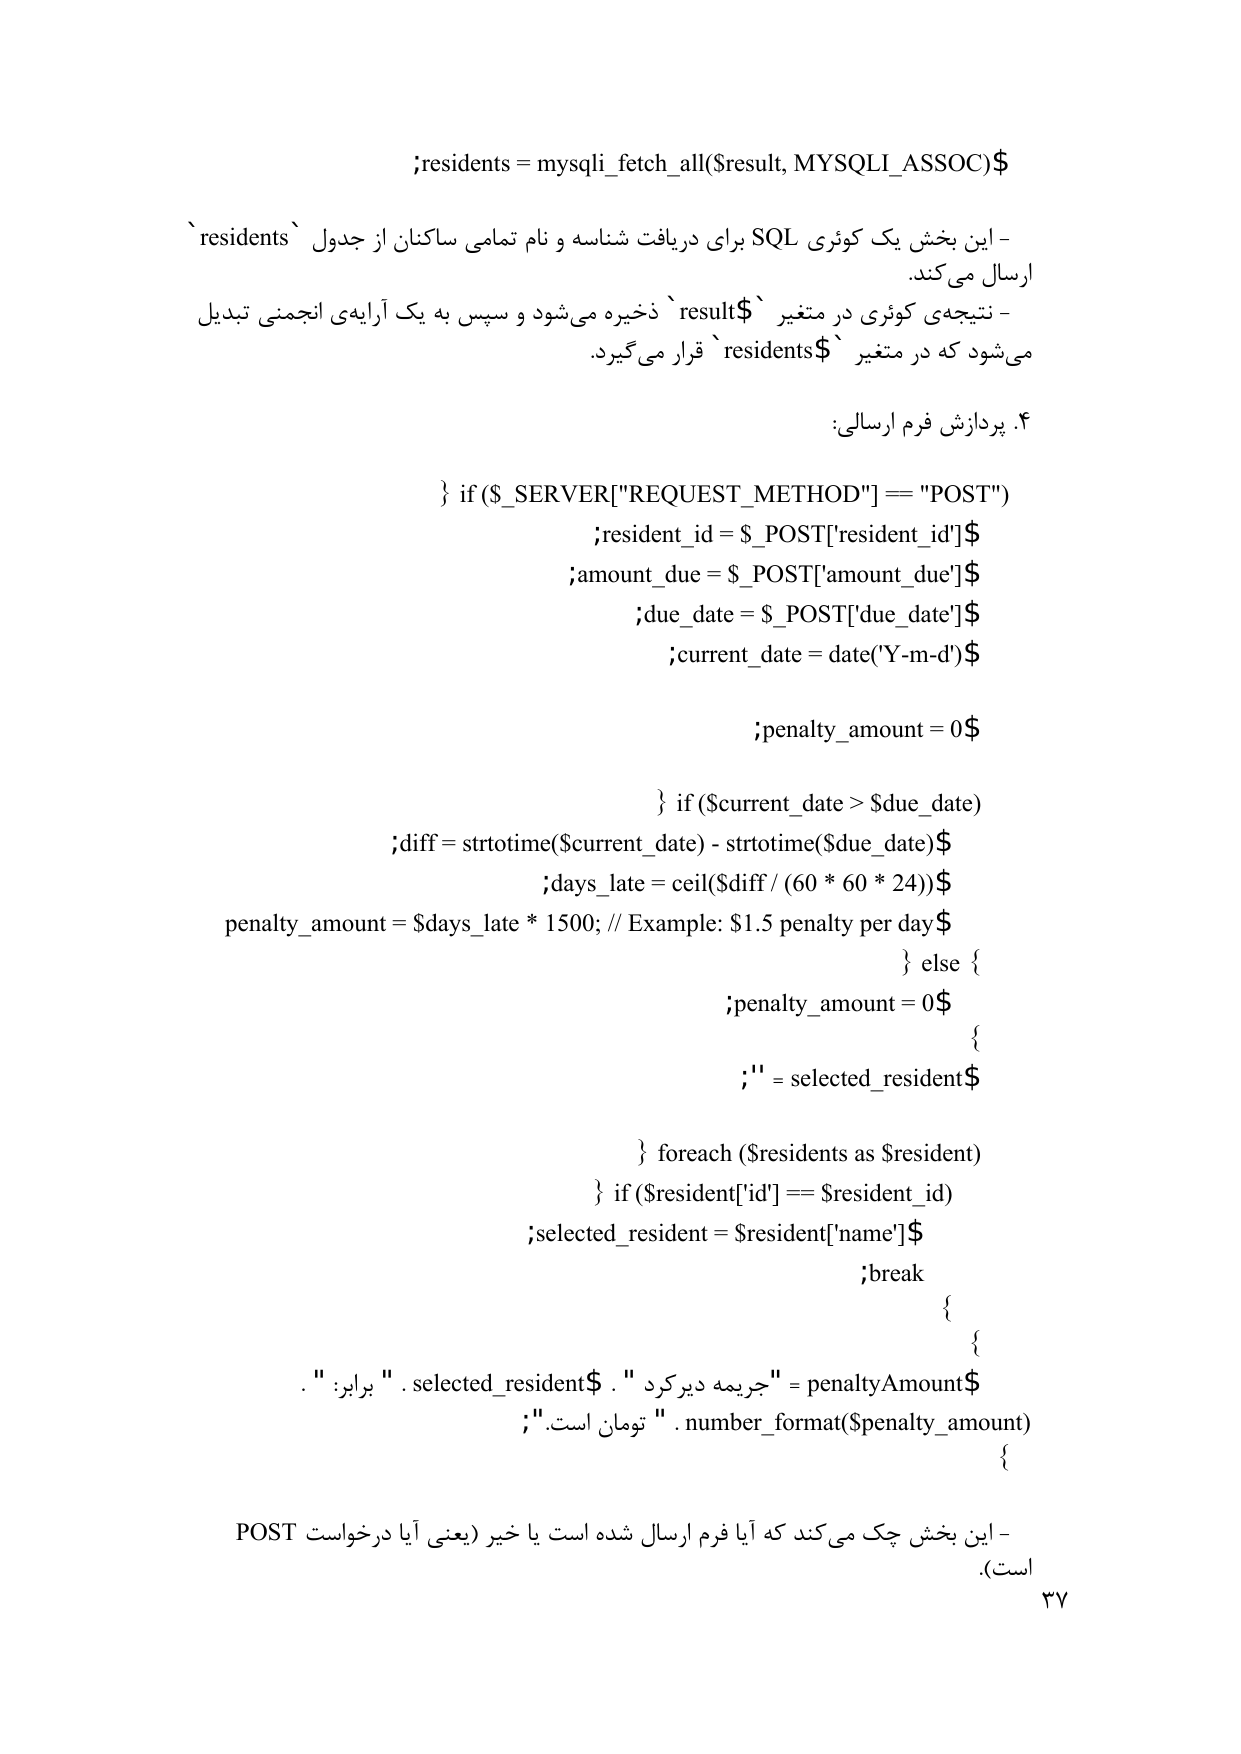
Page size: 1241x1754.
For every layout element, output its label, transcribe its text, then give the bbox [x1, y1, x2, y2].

text $penalty_amount = 0; [177, 988, 1031, 1022]
text - نتیجه‌ی کوئری در متغیر `$result` ذخیره می‌شود و سپس به یک آرایه‌ی انجمنی تبدیل می‌شود که در متغیر `$residents` قرار می‌گیرد. [177, 296, 1031, 369]
text $penaltyAmount = "جریمه دیرکرد " . $selected_resident . " برابر: " . number_format($penalty_amount) . " تومان است."; [177, 1368, 1031, 1440]
text break; [177, 1258, 1031, 1291]
text $selected_resident = $resident['name']; [177, 1218, 1031, 1251]
text if ($_SERVER["REQUEST_METHOD"] == "POST") { [177, 479, 1031, 513]
text - این بخش چک می‌کند که آیا فرم ارسال شده است یا خیر (یعنی آیا درخواست POST است). [177, 1517, 1031, 1585]
text } [177, 1333, 1031, 1362]
text $days_late = ceil($diff / (60 * 60 * 24)); [177, 868, 1031, 902]
text 4. پردازش فرم ارسالی: [177, 410, 1031, 439]
text $residents = mysqli_fetch_all($result, MYSQLI_ASSOC); [177, 148, 1031, 181]
text $penalty_amount = 0; [177, 714, 1031, 747]
text } else { [177, 948, 1031, 982]
text $diff = strtotime($current_date) - strtotime($due_date); [177, 828, 1031, 862]
text if ($resident['id'] == $resident_id) { [177, 1178, 1031, 1211]
text $amount_due = $_POST['amount_due']; [177, 559, 1031, 593]
text $current_date = date('Y-m-d'); [177, 639, 1031, 673]
text } [177, 1447, 1031, 1476]
text } [177, 1028, 1031, 1058]
text $selected_resident = ''; [177, 1063, 1031, 1097]
text $due_date = $_POST['due_date']; [177, 599, 1031, 633]
text - این بخش یک کوئری SQL برای دریافت شناسه و نام تمامی ساکنان از جدول `residents` ارسال می‌کند. [177, 222, 1031, 291]
text $resident_id = $_POST['resident_id']; [177, 519, 1031, 553]
text if ($current_date > $due_date) { [177, 788, 1031, 822]
text } [177, 1298, 1031, 1327]
text $penalty_amount = $days_late * 1500; // Example: $1.5 penalty per day [177, 908, 1031, 942]
text foreach ($residents as $resident) { [177, 1138, 1031, 1171]
